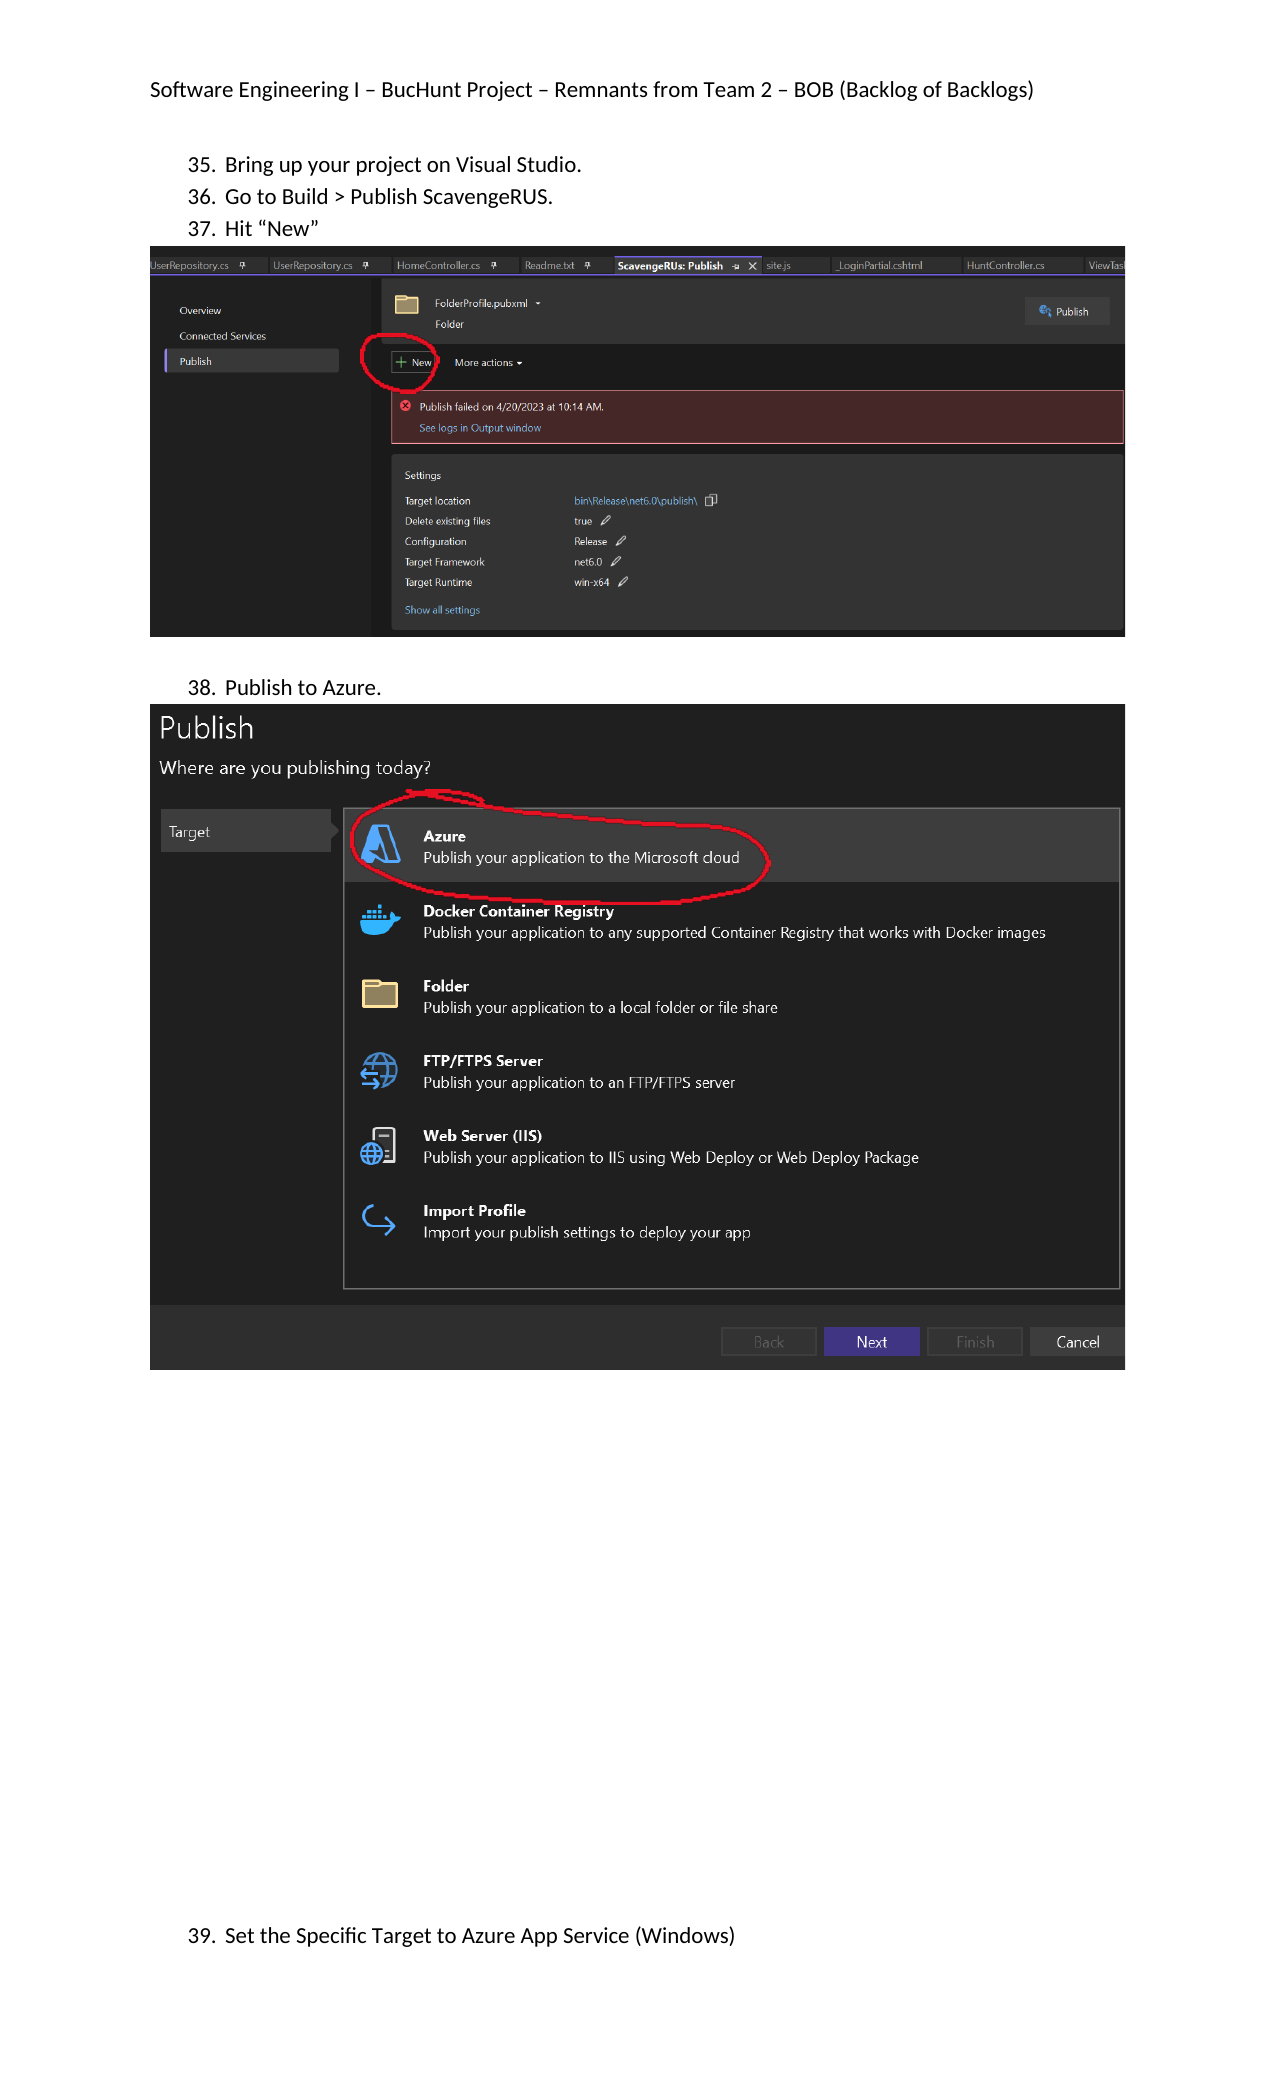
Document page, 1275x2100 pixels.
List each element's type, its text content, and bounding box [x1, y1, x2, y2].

list Go to Build > Publish ScavengeRUS. [187, 182, 1125, 210]
picture [150, 704, 1125, 1370]
picture [150, 246, 1125, 637]
list Hit “New” [187, 214, 1125, 242]
list Bring up your project on Visual Studio. [187, 150, 1125, 178]
list Publish to Azure. [187, 673, 1125, 701]
list Set the Specific Target to Azure App Service (Windows) [187, 1921, 1125, 1949]
